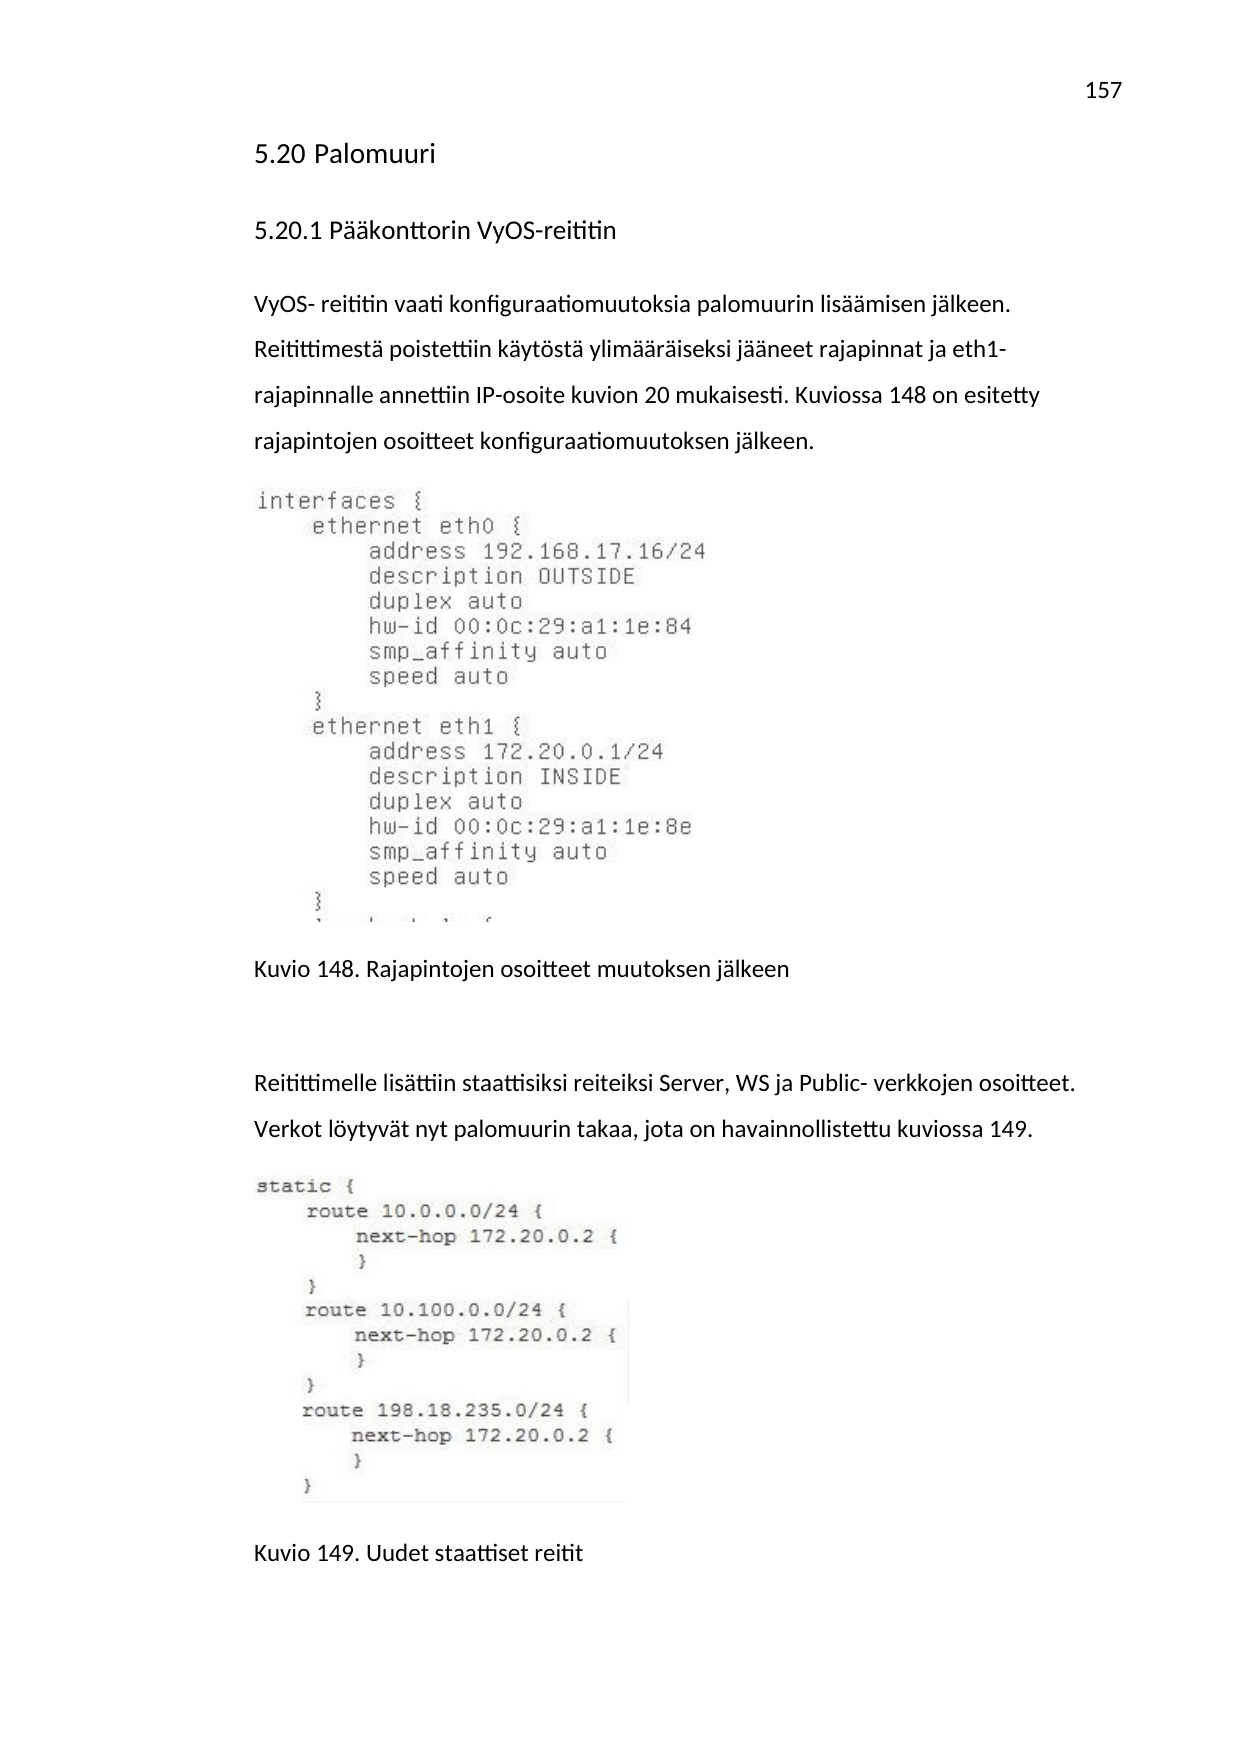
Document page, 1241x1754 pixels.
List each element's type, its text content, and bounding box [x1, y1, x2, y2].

text Reitittimelle lisättiin staattisiksi reiteiksi Server, WS ja Public- verkkojen osoitteet. Verkot löytyvät nyt palomuurin takaa, jota on havainnollistettu kuviossa 149. [254, 1067, 1122, 1144]
picture [253, 487, 718, 922]
picture [253, 1175, 631, 1506]
subtitle Palomuuri [254, 135, 1122, 171]
text VyOS- reititin vaati konfiguraatiomuutoksia palomuurin lisäämisen jälkeen. Reitittimestä poistettiin käytöstä ylimääräiseksi jääneet rajapinnat ja eth1- rajapinnalle annettiin IP-osoite kuvion 20 mukaisesti. Kuviossa 148 on esitetty rajapintojen osoitteet konfiguraatiomuutoksen jälkeen. [254, 288, 1122, 456]
subtitle Pääkonttorin VyOS-reititin [254, 213, 1122, 246]
